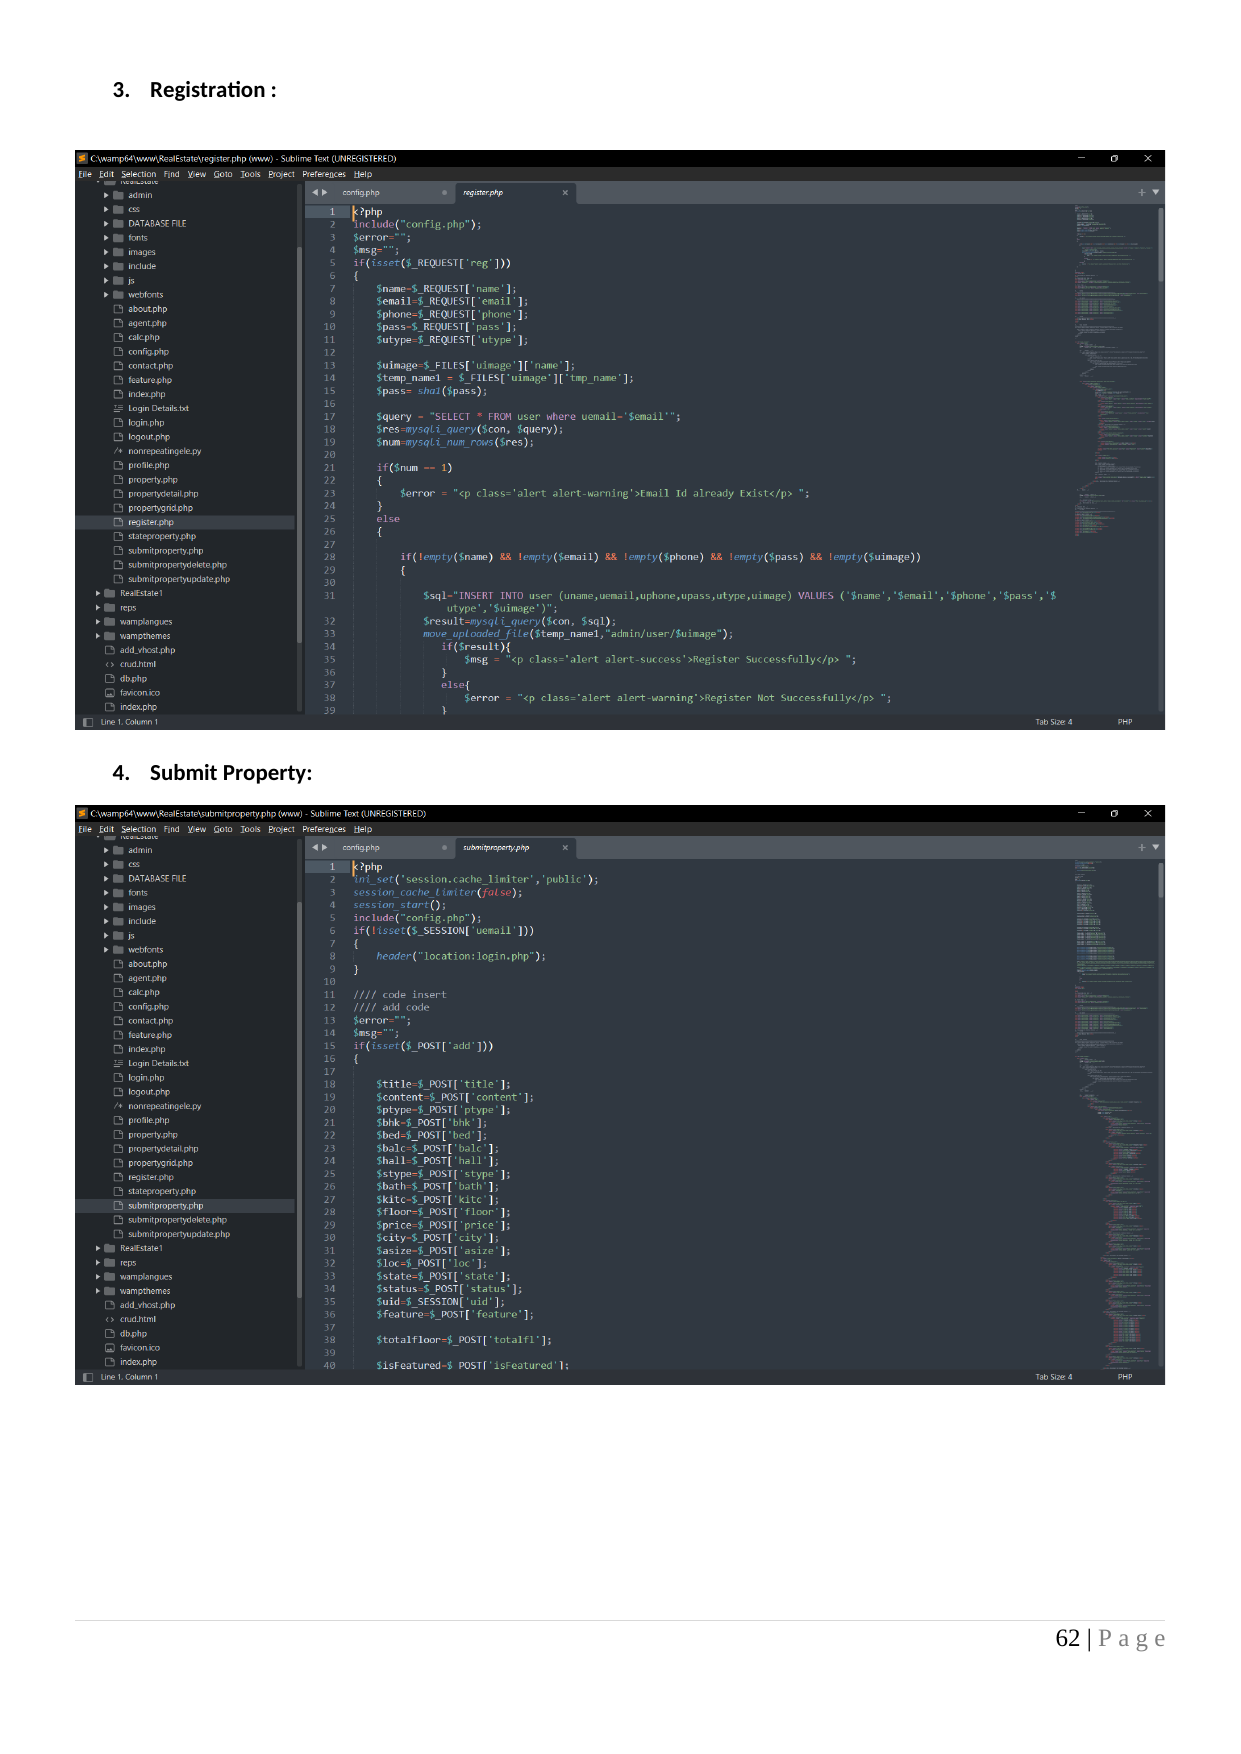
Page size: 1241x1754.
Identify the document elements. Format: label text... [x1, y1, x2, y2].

picture [75, 805, 1166, 1385]
list Registration : [112, 75, 1165, 103]
picture [75, 150, 1166, 730]
list Submit Property: [112, 758, 1165, 787]
